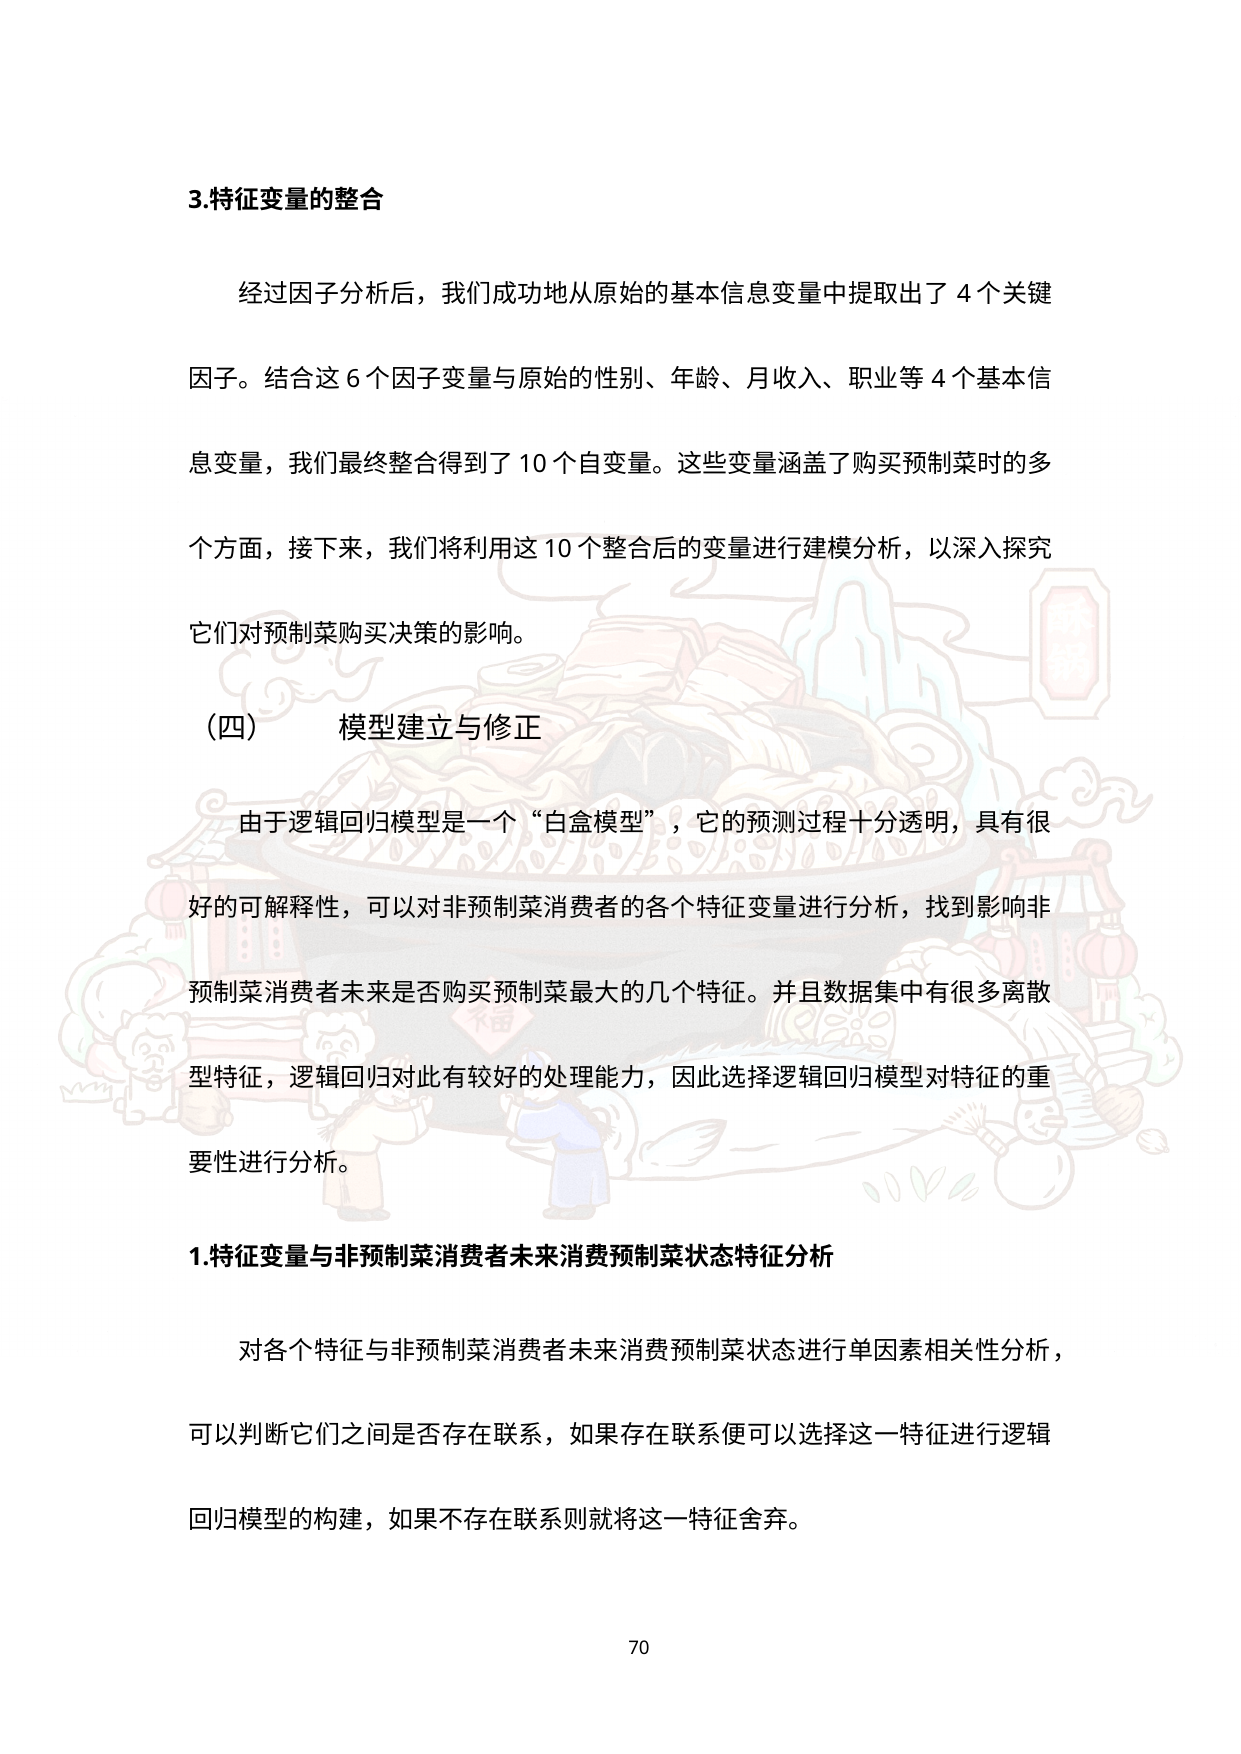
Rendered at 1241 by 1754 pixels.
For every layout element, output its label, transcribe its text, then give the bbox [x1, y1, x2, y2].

text 对各个特征与非预制菜消费者未来消费预制菜状态进行单因素相关性分析，可以判断它们之间是否存在联系，如果存在联系便可以选择这一特征进行逻辑回归模型的构建，如果不存在联系则就将这一特征舍弃。 [188, 1314, 1052, 1552]
text 经过因子分析后，我们成功地从原始的基本信息变量中提取出了4个关键因子。结合这6个因子变量与原始的性别、年龄、月收入、职业等4个基本信息变量，我们最终整合得到了10个自变量。这些变量涵盖了购买预制菜时的多个方面，接下来，我们将利用这10个整合后的变量进行建模分析，以深入探究它们对预制菜购买决策的影响。 [188, 258, 1052, 665]
subtitle 模型建立与修正 [188, 691, 1052, 759]
subtitle 1.特征变量与非预制菜消费者未来消费预制菜状态特征分析 [188, 1220, 1052, 1288]
text 由于逻辑回归模型是一个“白盒模型”，它的预测过程十分透明，具有很好的可解释性，可以对非预制菜消费者的各个特征变量进行分析，找到影响非预制菜消费者未来是否购买预制菜最大的几个特征。并且数据集中有很多离散型特征，逻辑回归对此有较好的处理能力，因此选择逻辑回归模型对特征的重要性进行分析。 [188, 787, 1052, 1194]
subtitle 3.特征变量的整合 [188, 164, 1052, 232]
